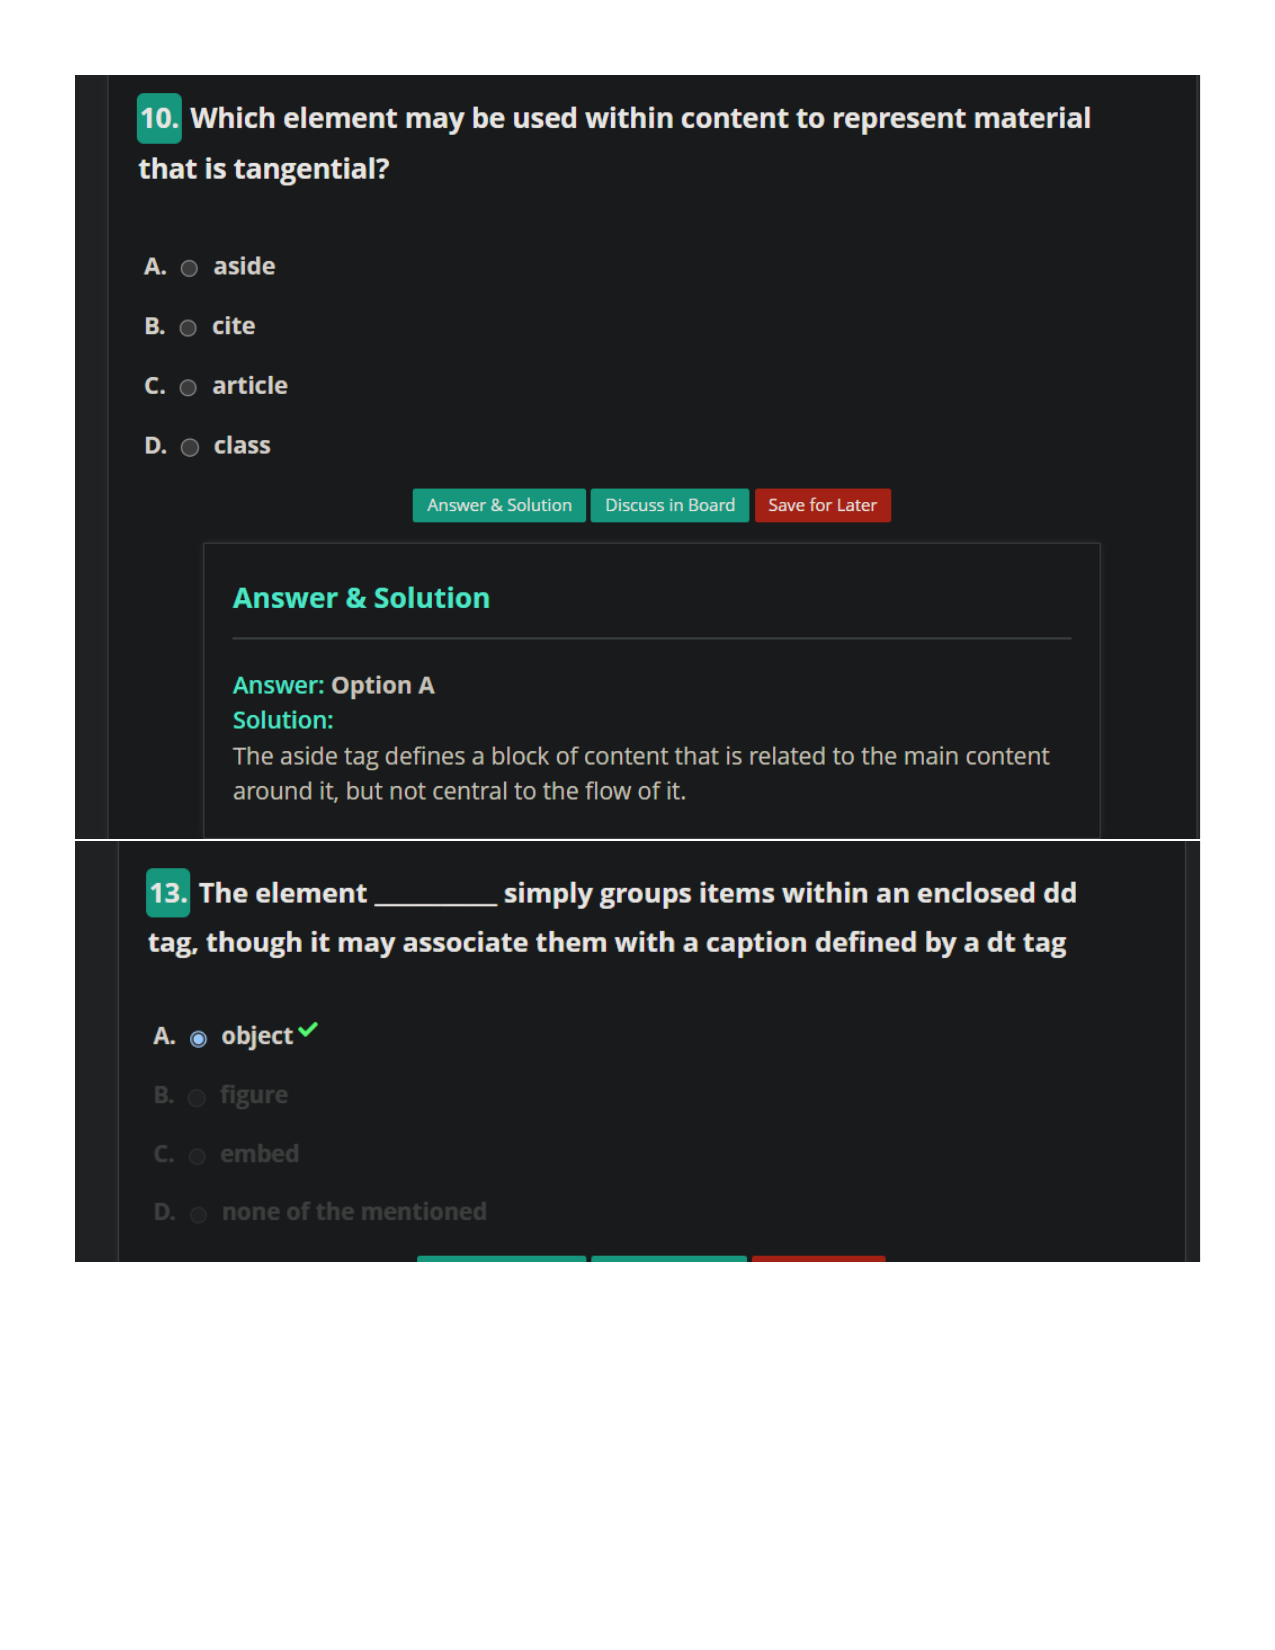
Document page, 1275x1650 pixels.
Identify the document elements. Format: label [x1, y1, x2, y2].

picture [75, 75, 1200, 839]
picture [75, 841, 1200, 1262]
